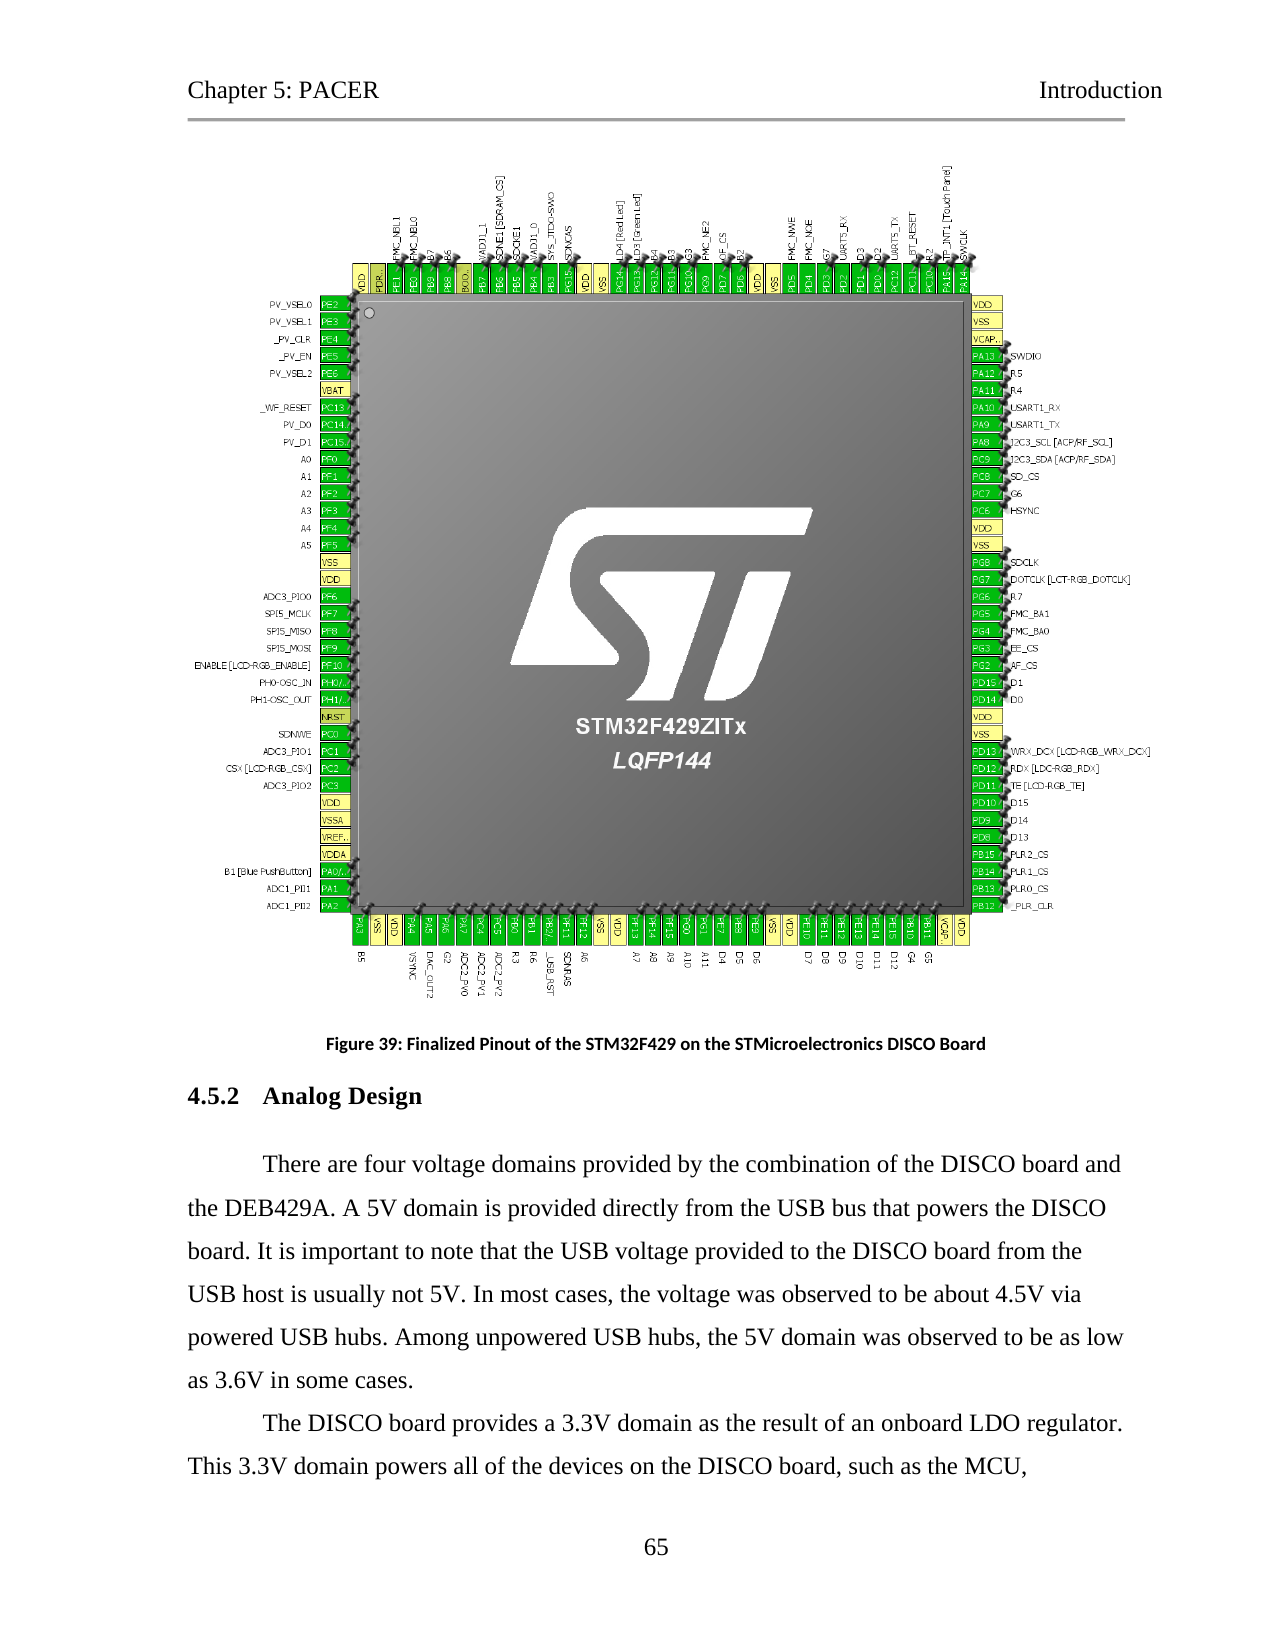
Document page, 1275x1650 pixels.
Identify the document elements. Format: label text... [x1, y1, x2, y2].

text There are four voltage domains provided by the combination of the DISCO board and the DEB429A. A 5V domain is provided directly from the USB bus that powers the DISCO board. It is important to note that the USB voltage provided to the DISCO board from the USB host is usually not 5V. In most cases, the voltage was observed to be about 4.5V via powered USB hubs. Among unpowered USB hubs, the 5V domain was observed to be as low as 3.6V in some cases. [187, 1149, 1125, 1394]
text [187, 1408, 1125, 1480]
subtitle Analog Design [187, 1081, 1125, 1110]
picture [187, 161, 1163, 1018]
